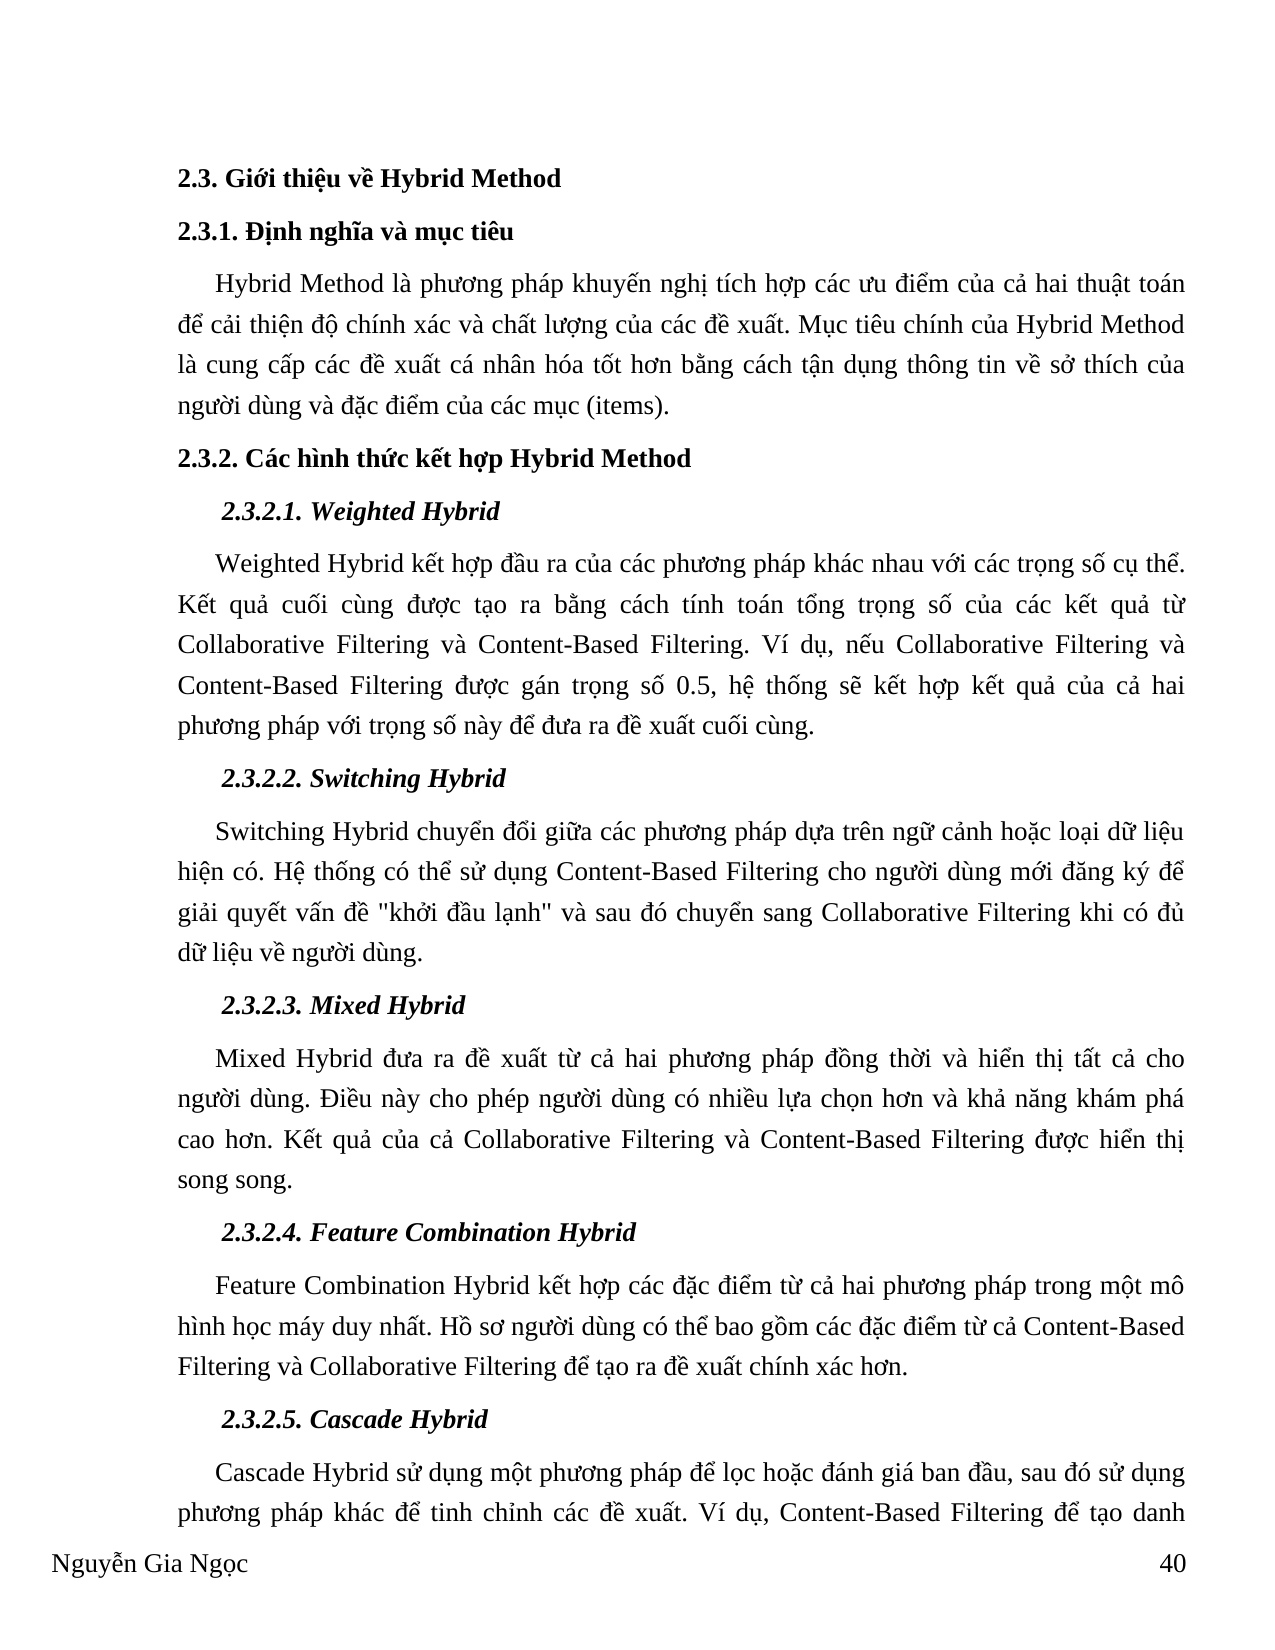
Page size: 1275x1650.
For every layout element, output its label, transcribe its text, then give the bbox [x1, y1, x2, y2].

text Switching Hybrid chuyển đổi giữa các phương pháp dựa trên ngữ cảnh hoặc loại dữ liệu hiện có. Hệ thống có thể sử dụng Content-Based Filtering cho người dùng mới đăng ký để giải quyết vấn đề "khởi đầu lạnh" và sau đó chuyển sang Collaborative Filtering khi có đủ dữ liệu về người dùng. [177, 815, 1186, 967]
text Định nghĩa và mục tiêu [177, 215, 1186, 246]
text Feature Combination Hybrid kết hợp các đặc điểm từ cả hai phương pháp trong một mô hình học máy duy nhất. Hồ sơ người dùng có thể bao gồm các đặc điểm từ cả Content-Based Filtering và Collaborative Filtering để tạo ra đề xuất chính xác hơn. [177, 1269, 1186, 1381]
text Hybrid Method là phương pháp khuyến nghị tích hợp các ưu điểm của cả hai thuật toán để cải thiện độ chính xác và chất lượng của các đề xuất. Mục tiêu chính của Hybrid Method là cung cấp các đề xuất cá nhân hóa tốt hơn bằng cách tận dụng thông tin về sở thích của người dùng và đặc điểm của các mục (items). [177, 268, 1186, 420]
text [177, 1456, 1186, 1527]
text Weighted Hybrid kết hợp đầu ra của các phương pháp khác nhau với các trọng số cụ thể. Kết quả cuối cùng được tạo ra bằng cách tính toán tổng trọng số của các kết quả từ Collaborative Filtering và Content-Based Filtering. Ví dụ, nếu Collaborative Filtering và Content-Based Filtering được gán trọng số 0.5, hệ thống sẽ kết hợp kết quả của cả hai phương pháp với trọng số này để đưa ra đề xuất cuối cùng. [177, 548, 1186, 740]
text Switching Hybrid [184, 762, 1186, 793]
text Mixed Hybrid đưa ra đề xuất từ cả hai phương pháp đồng thời và hiển thị tất cả cho người dùng. Điều này cho phép người dùng có nhiều lựa chọn hơn và khả năng khám phá cao hơn. Kết quả của cả Collaborative Filtering và Content-Based Filtering được hiển thị song song. [177, 1042, 1186, 1194]
text Weighted Hybrid [184, 495, 1186, 526]
text Feature Combination Hybrid [184, 1216, 1186, 1247]
text Giới thiệu về Hybrid Method [177, 162, 1186, 193]
text Cascade Hybrid [184, 1403, 1186, 1434]
text Các hình thức kết hợp Hybrid Method [177, 442, 1186, 473]
text Mixed Hybrid [184, 989, 1186, 1020]
